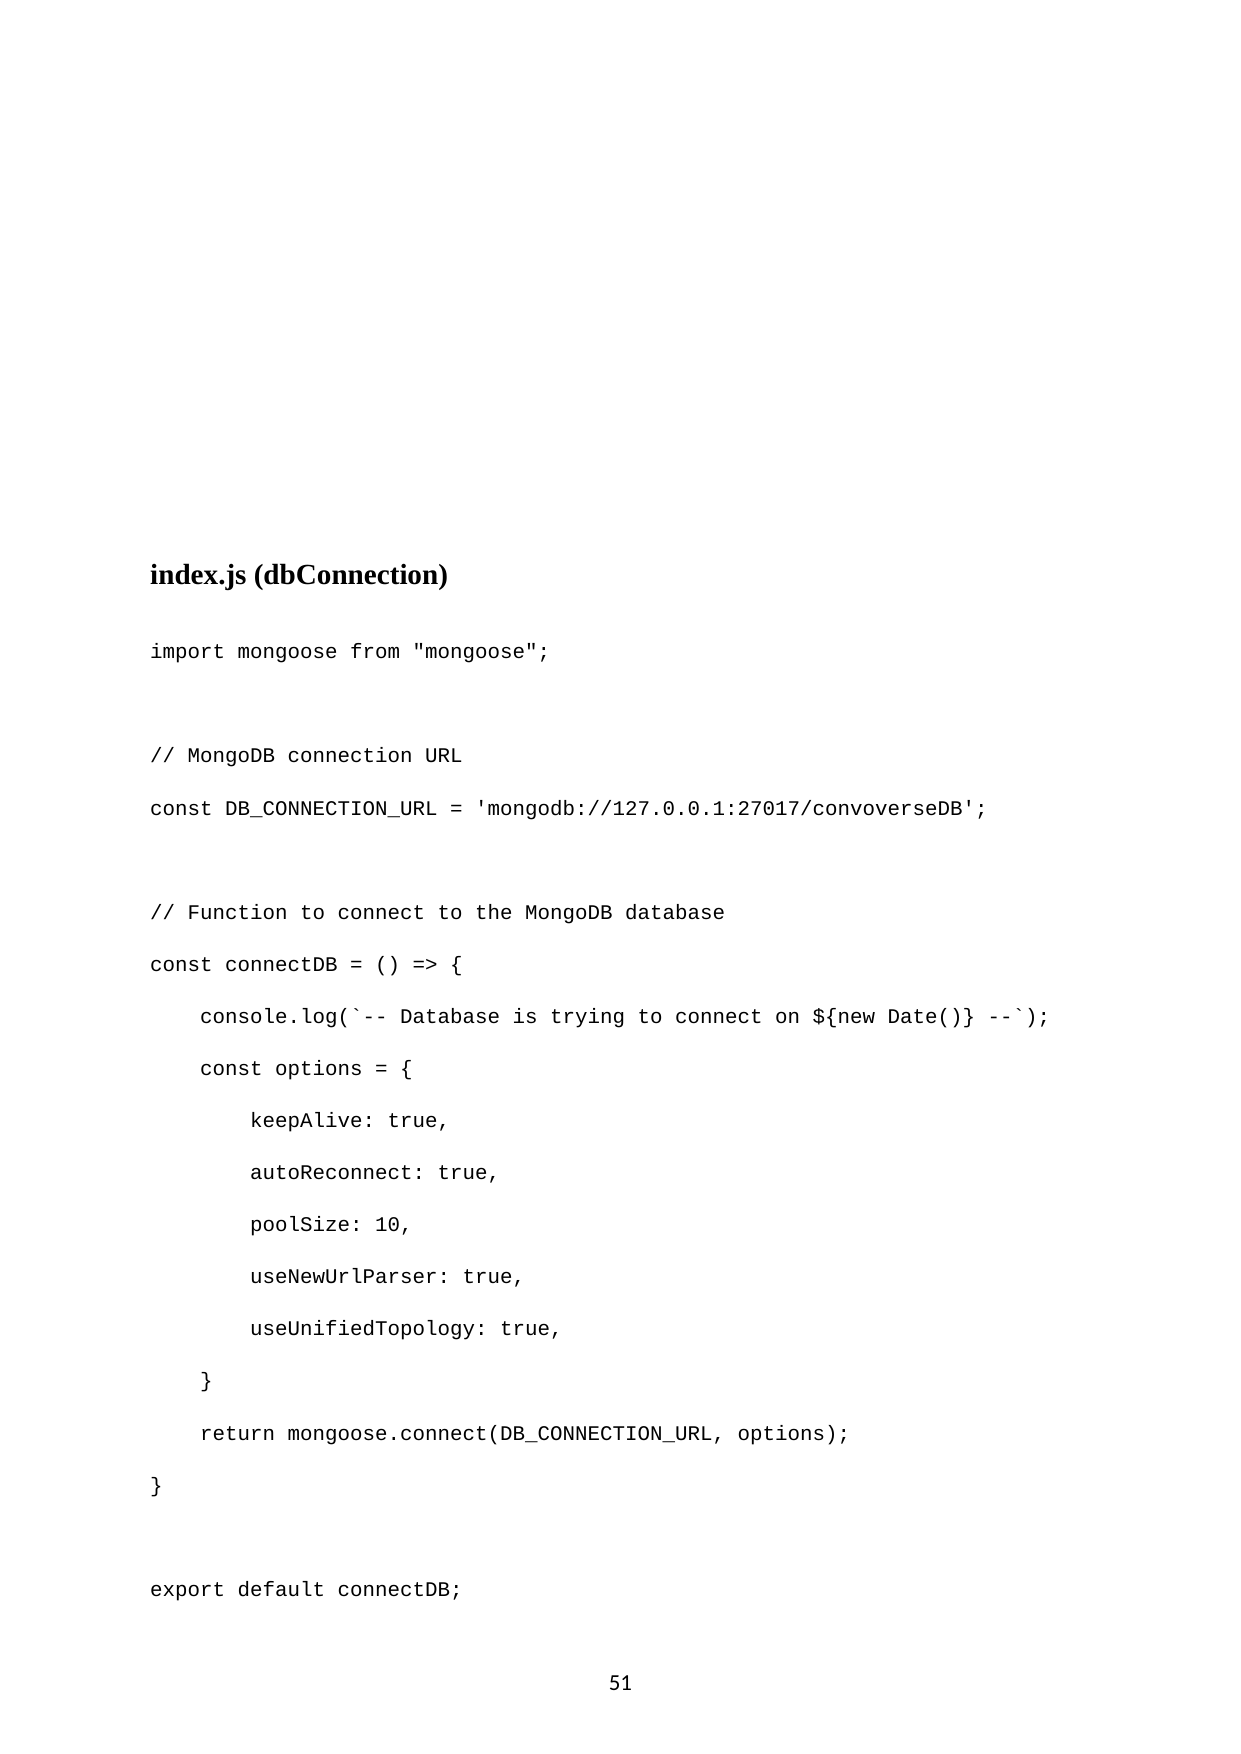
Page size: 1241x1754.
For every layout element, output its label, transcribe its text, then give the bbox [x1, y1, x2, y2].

text index.js (dbConnection) [150, 557, 1090, 591]
text return mongoose.connect(DB_CONNECTION_URL, options); [150, 1422, 1090, 1446]
text useUnifiedTopology: true, [150, 1318, 1090, 1342]
text const options = { [150, 1058, 1090, 1082]
text import mongoose from "mongoose"; [150, 641, 1090, 665]
text const DB_CONNECTION_URL = 'mongodb://127.0.0.1:27017/convoverseDB'; [150, 797, 1090, 821]
text export default connectDB; [150, 1579, 1090, 1602]
text useNewUrlParser: true, [150, 1266, 1090, 1290]
text // MongoDB connection URL [150, 745, 1090, 769]
text } [150, 1370, 1090, 1394]
text autoReconnect: true, [150, 1162, 1090, 1186]
text keepAlive: true, [150, 1110, 1090, 1134]
text poolSize: 10, [150, 1214, 1090, 1238]
text const connectDB = () => { [150, 954, 1090, 977]
text console.log(`-- Database is trying to connect on ${new Date()} --`); [150, 1006, 1090, 1029]
text // Function to connect to the MongoDB database [150, 902, 1090, 925]
text } [150, 1474, 1090, 1498]
